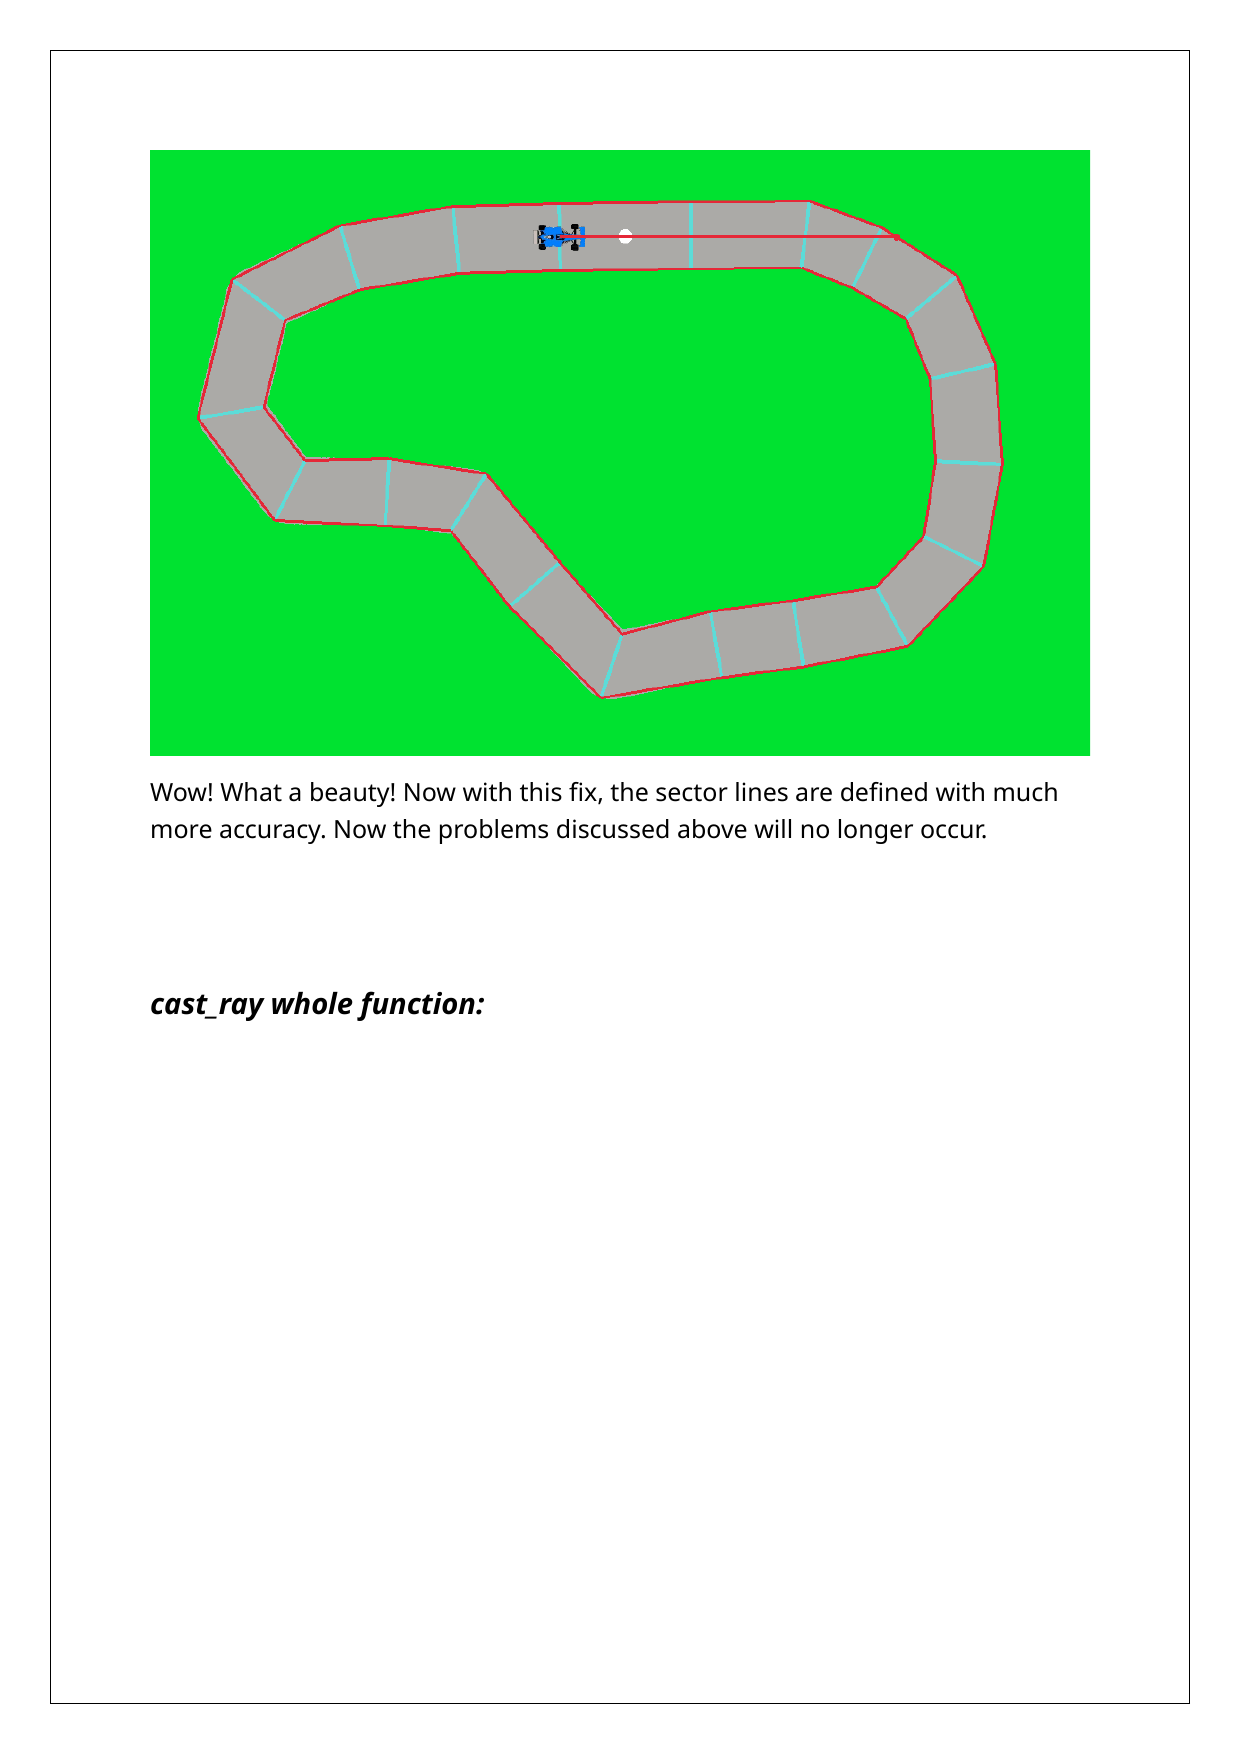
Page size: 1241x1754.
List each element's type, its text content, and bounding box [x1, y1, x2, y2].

text Wow! What a beauty! Now with this fix, the sector lines are defined with much more accuracy. Now the problems discussed above will no longer occur. [150, 774, 1090, 845]
picture [150, 150, 1091, 756]
text cast_ray whole function: [150, 984, 1090, 1023]
